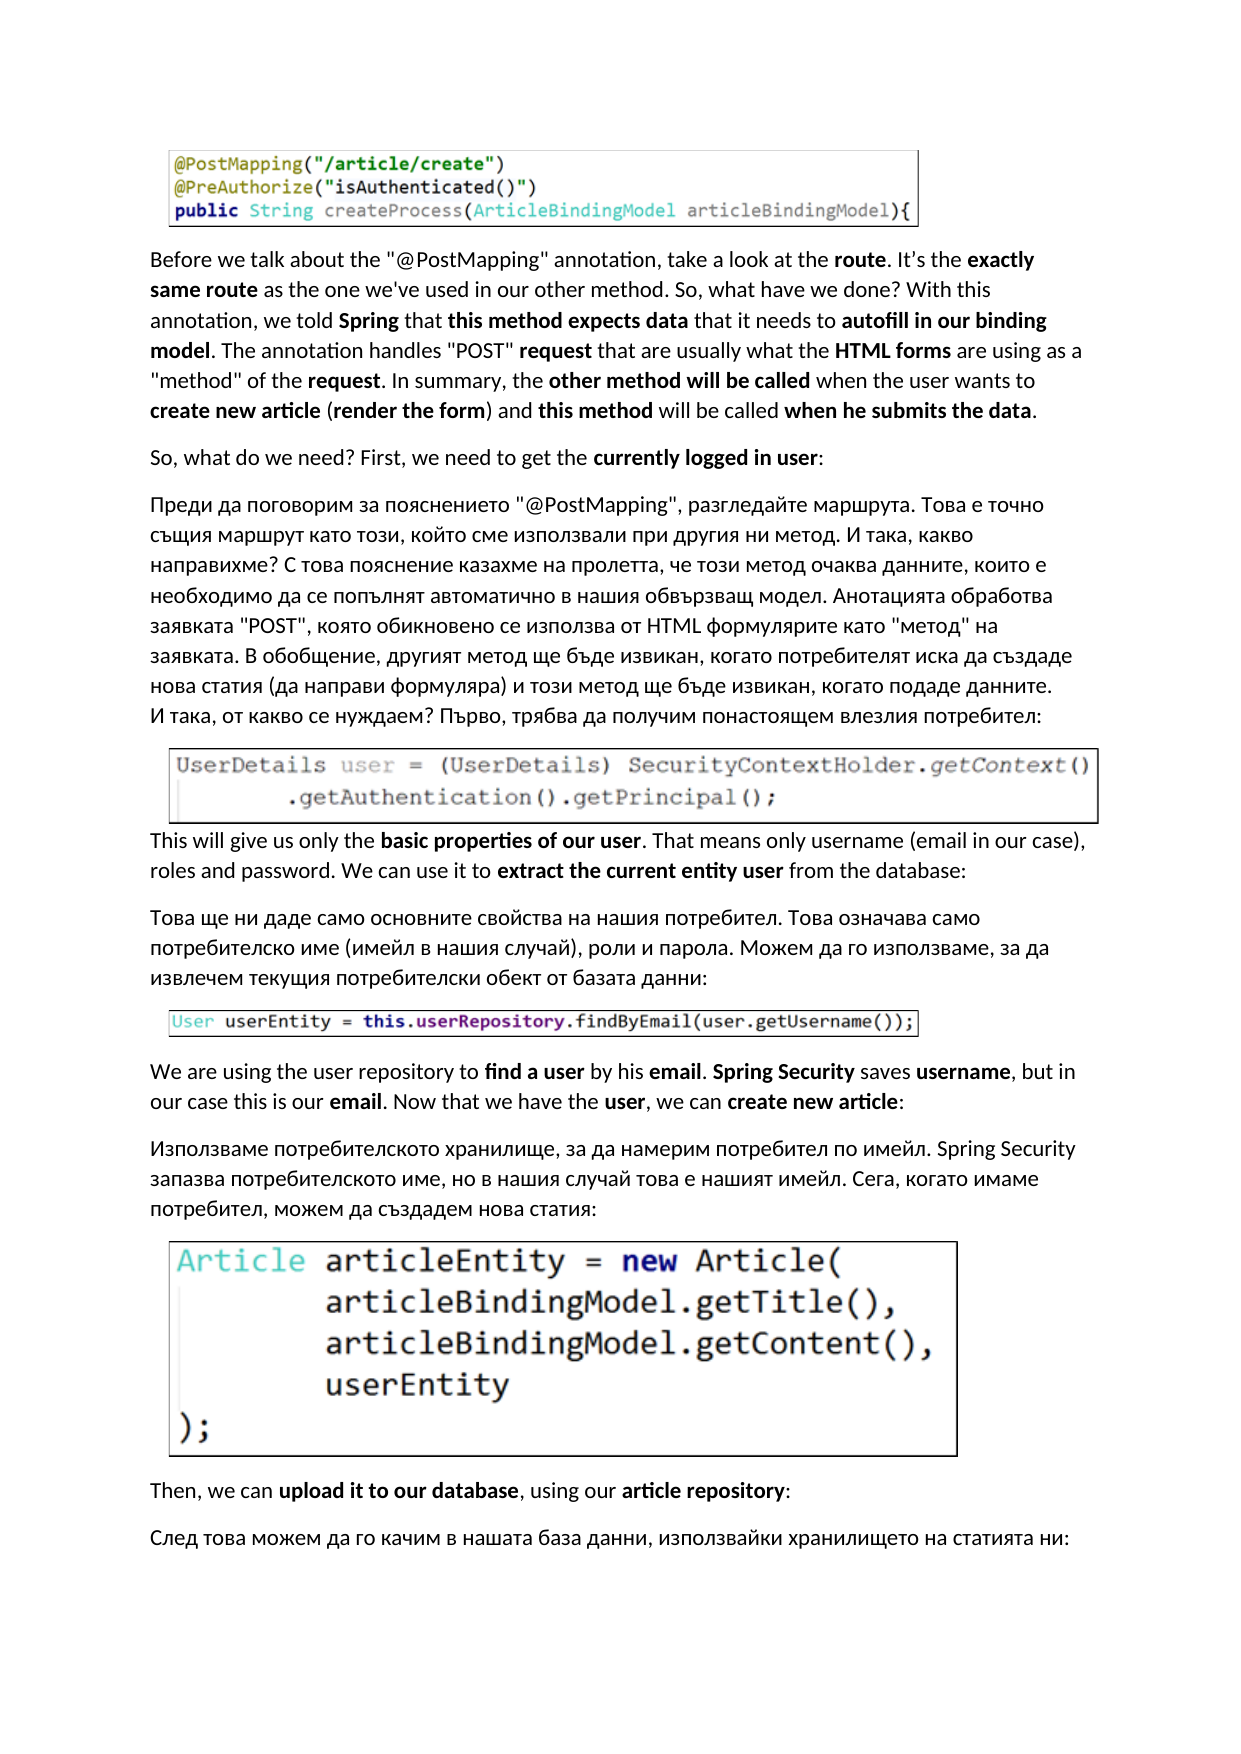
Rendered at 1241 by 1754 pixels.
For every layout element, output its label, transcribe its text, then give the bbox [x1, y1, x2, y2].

text This will give us only the basic properties of our user. That means only username (email in our case), roles and password. We can use it to extract the current entity user from the database: [150, 748, 1090, 884]
text We are using the user repository to find a user by his email. Spring Security saves username, but in our case this is our email. Now that we have the user, we can create new article: [150, 1057, 1090, 1115]
text So, what do we need? First, we need to get the currently logged in user: [150, 443, 1090, 471]
text След това можем да го качим в нашата база данни, използвайки хранилището на статията ни: [150, 1523, 1090, 1551]
text Използваме потребителското хранилище, за да намерим потребител по имейл. Spring Security запазва потребителското име, но в нашия случай това е нашият имейл. Сега, когато имаме потребител, можем да създадем нова статия: [150, 1134, 1090, 1222]
text Before we talk about the "@PostMapping" annotation, take a look at the route. It’s the exactly same route as the one we've used in our other method. So, what have we done? With this annotation, we told Spring that this method expects data that it needs to autofill in our binding model. The annotation handles "POST" request that are usually what the HTML forms are using as a "method" of the request. In summary, the other method will be called when the user wants to create new article (render the form) and this method will be called when he submits the data. [150, 245, 1090, 424]
text Преди да поговорим за пояснението "@PostMapping", разгледайте маршрута. Това е точно същия маршрут като този, който сме използвали при другия ни метод. И така, какво направихме? С това пояснение казахме на пролетта, че този метод очаква данните, които е необходимо да се попълнят автоматично в нашия обвързващ модел. Анотацията обработва заявката "POST", която обикновено се използва от HTML формулярите като "метод" на заявката. В обобщение, другият метод ще бъде извикан, когато потребителят иска да създаде нова статия (да направи формуляра) и този метод ще бъде извикан, когато подаде данните. И така, от какво се нуждаем? Първо, трябва да получим понастоящем влезлия потребител: [150, 490, 1090, 730]
text Това ще ни даде само основните свойства на нашия потребител. Това означава само потребителско име (имейл в нашия случай), роли и парола. Можем да го използваме, за да извлечем текущия потребителски обект от базата данни: [150, 903, 1090, 991]
text Then, we can upload it to our database, using our article repository: [150, 1476, 1090, 1504]
